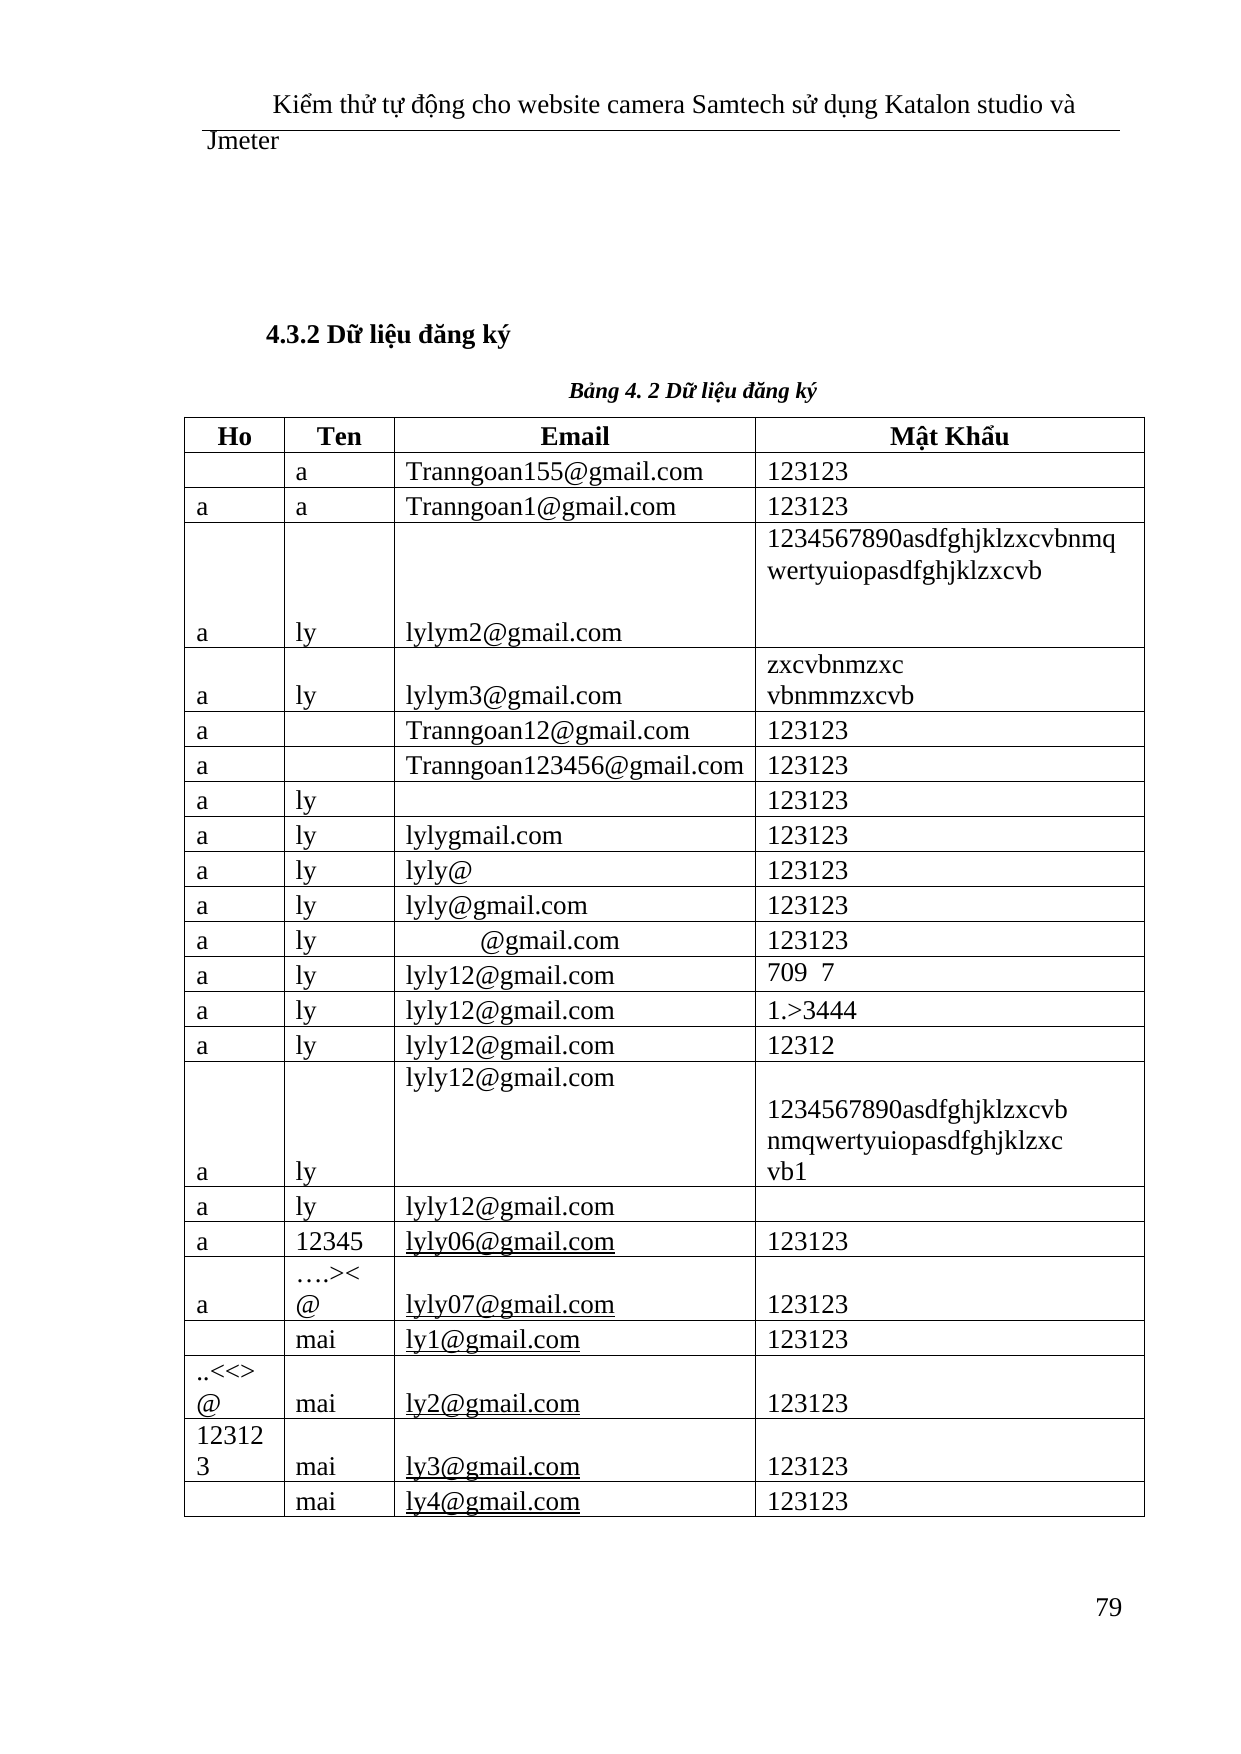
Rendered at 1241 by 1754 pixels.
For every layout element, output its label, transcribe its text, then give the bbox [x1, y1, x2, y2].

table_cell lyly12@gmail.com [395, 1187, 755, 1221]
table_cell [395, 782, 755, 816]
table_cell 1.>3444 [756, 992, 1144, 1026]
table_cell ly [285, 1187, 394, 1221]
table_cell lyly@gmail.com [395, 887, 755, 921]
table_cell a [185, 852, 284, 886]
table_cell ly [285, 887, 394, 921]
table_cell Tranngoan1@gmail.com [395, 488, 755, 522]
table_cell a [185, 1222, 284, 1256]
table_cell mai [285, 1356, 394, 1418]
table_cell lyly12@gmail.com [395, 1027, 755, 1061]
table_cell 12312 [756, 1027, 1144, 1061]
table_cell ly [285, 852, 394, 886]
table_cell ly1@gmail.com [395, 1321, 755, 1354]
table_cell lylym3@gmail.com [395, 648, 755, 711]
table_cell Tranngoan12@gmail.com [395, 712, 755, 746]
table_cell 123123 [756, 488, 1144, 522]
table_cell 123123 [756, 453, 1144, 487]
table_cell lyly12@gmail.com [395, 992, 755, 1026]
table_cell a [185, 1027, 284, 1061]
table_cell 1234567890asdfghjklzxcvbnmqwertyuiopasdfghjklzxcvb [756, 523, 1144, 647]
table_cell a [185, 817, 284, 851]
table_cell lylym2@gmail.com [395, 523, 755, 647]
table_cell ly2@gmail.com [395, 1356, 755, 1418]
table_cell [285, 747, 394, 781]
text Bảng 4. 2 Dữ liệu đăng ký [207, 377, 1122, 403]
table_cell a [285, 453, 394, 487]
table_cell a [185, 1257, 284, 1319]
table_cell 123123 [756, 817, 1144, 851]
table_cell mai [285, 1482, 394, 1516]
table_cell [285, 712, 394, 746]
table_cell 123123 [756, 1257, 1144, 1319]
table_cell ly [285, 782, 394, 816]
table_cell 123123 [756, 887, 1144, 921]
table_cell lyly12@gmail.com [395, 1062, 755, 1186]
table_cell mai [285, 1321, 394, 1354]
table_cell 123123 [756, 1356, 1144, 1418]
table_cell a [185, 488, 284, 522]
table_cell 123123 [756, 782, 1144, 816]
table_cell 123123 [185, 1419, 284, 1481]
table_cell [756, 1187, 1144, 1221]
table_cell a [285, 488, 394, 522]
table_cell a [185, 957, 284, 991]
table_cell [185, 453, 284, 487]
table_cell ly [285, 922, 394, 956]
table_cell ly [285, 1062, 394, 1186]
table_cell 123123 [756, 922, 1144, 956]
table_cell a [185, 992, 284, 1026]
table_cell 123123 [756, 1482, 1144, 1516]
table_cell 123123 [756, 1222, 1144, 1256]
table_cell ….><@ [285, 1257, 394, 1319]
table_cell ly [285, 523, 394, 647]
table_cell ly [285, 992, 394, 1026]
table_cell lyly@ [395, 852, 755, 886]
table_cell lyly12@gmail.com [395, 957, 755, 991]
table_cell 123123 [756, 852, 1144, 886]
table_cell a [185, 887, 284, 921]
table_cell [185, 1321, 284, 1354]
table_cell a [185, 922, 284, 956]
table_cell lylygmail.com [395, 817, 755, 851]
table_cell @gmail.com [395, 922, 755, 956]
table_cell 123123 [756, 712, 1144, 746]
table_cell ly [285, 648, 394, 711]
table_cell ly [285, 1027, 394, 1061]
table_header Ho [185, 418, 284, 452]
table_cell a [185, 1062, 284, 1186]
table_cell ly [285, 817, 394, 851]
table_cell 1234567890asdfghjklzxcvbnmqwertyuiopasdfghjklzxcvb1 [756, 1062, 1144, 1186]
table_cell 709 7 [756, 957, 1144, 991]
table_cell Tranngoan123456@gmail.com [395, 747, 755, 781]
table_cell 12345 [285, 1222, 394, 1256]
table_cell a [185, 523, 284, 647]
table_cell [185, 1482, 284, 1516]
table_cell a [185, 782, 284, 816]
table_cell a [185, 747, 284, 781]
table_header Ten [285, 418, 394, 452]
table_cell ly4@gmail.com [395, 1482, 755, 1516]
table_header Email [395, 418, 755, 452]
table_cell 123123 [756, 1419, 1144, 1481]
table_cell lyly06@gmail.com [395, 1222, 755, 1256]
table_cell lyly07@gmail.com [395, 1257, 755, 1319]
table_cell Tranngoan155@gmail.com [395, 453, 755, 487]
text 4.3.2 Dữ liệu đăng ký [207, 318, 1122, 349]
table_cell a [185, 648, 284, 711]
table_cell ly [285, 957, 394, 991]
table_cell 123123 [756, 747, 1144, 781]
table_cell a [185, 712, 284, 746]
table_cell zxcvbnmzxcvbnmmzxcvb [756, 648, 1144, 711]
table_header Mật Khẩu [756, 418, 1144, 452]
table_cell 123123 [756, 1321, 1144, 1354]
table_cell a [185, 1187, 284, 1221]
table_cell ly3@gmail.com [395, 1419, 755, 1481]
table_cell ..<<>@ [185, 1356, 284, 1418]
table_cell mai [285, 1419, 394, 1481]
